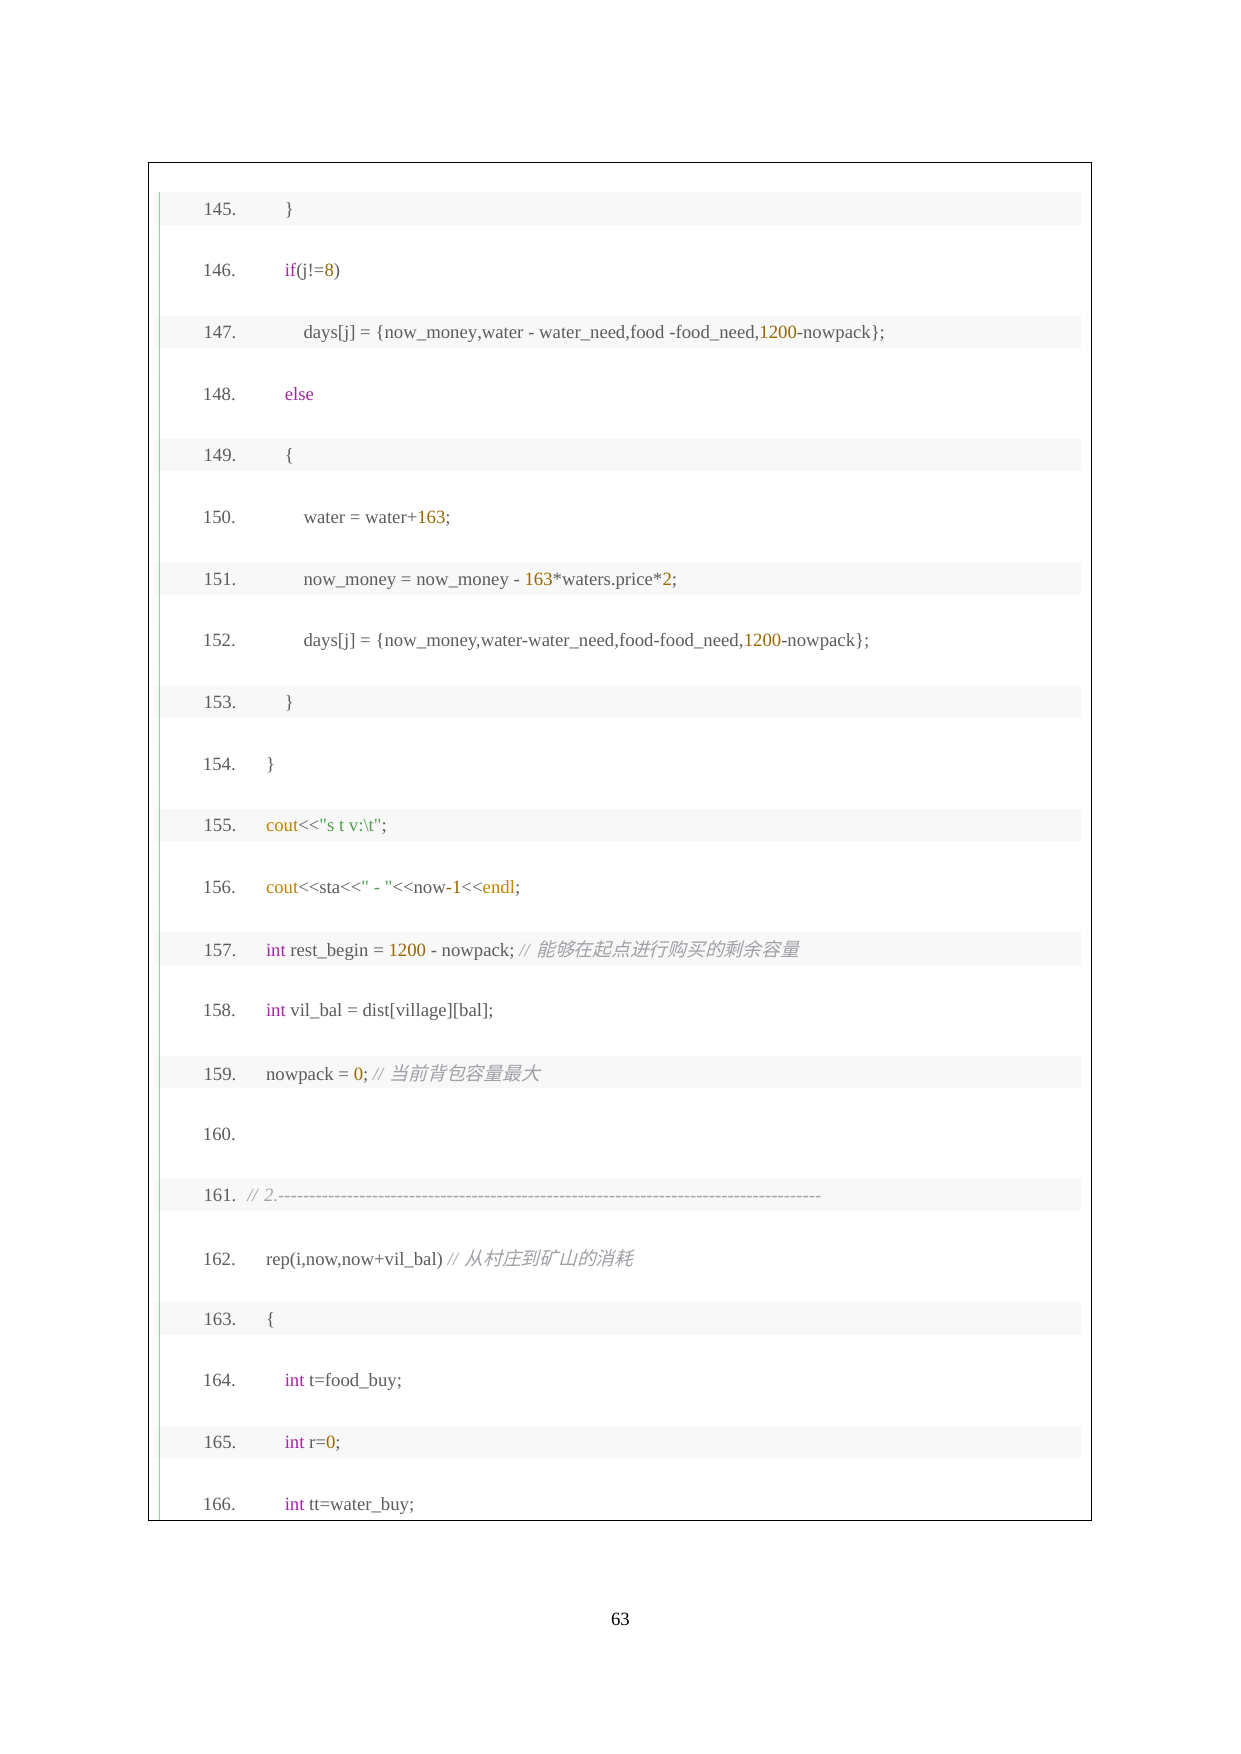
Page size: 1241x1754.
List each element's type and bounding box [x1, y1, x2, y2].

table_cell [149, 163, 1091, 1520]
